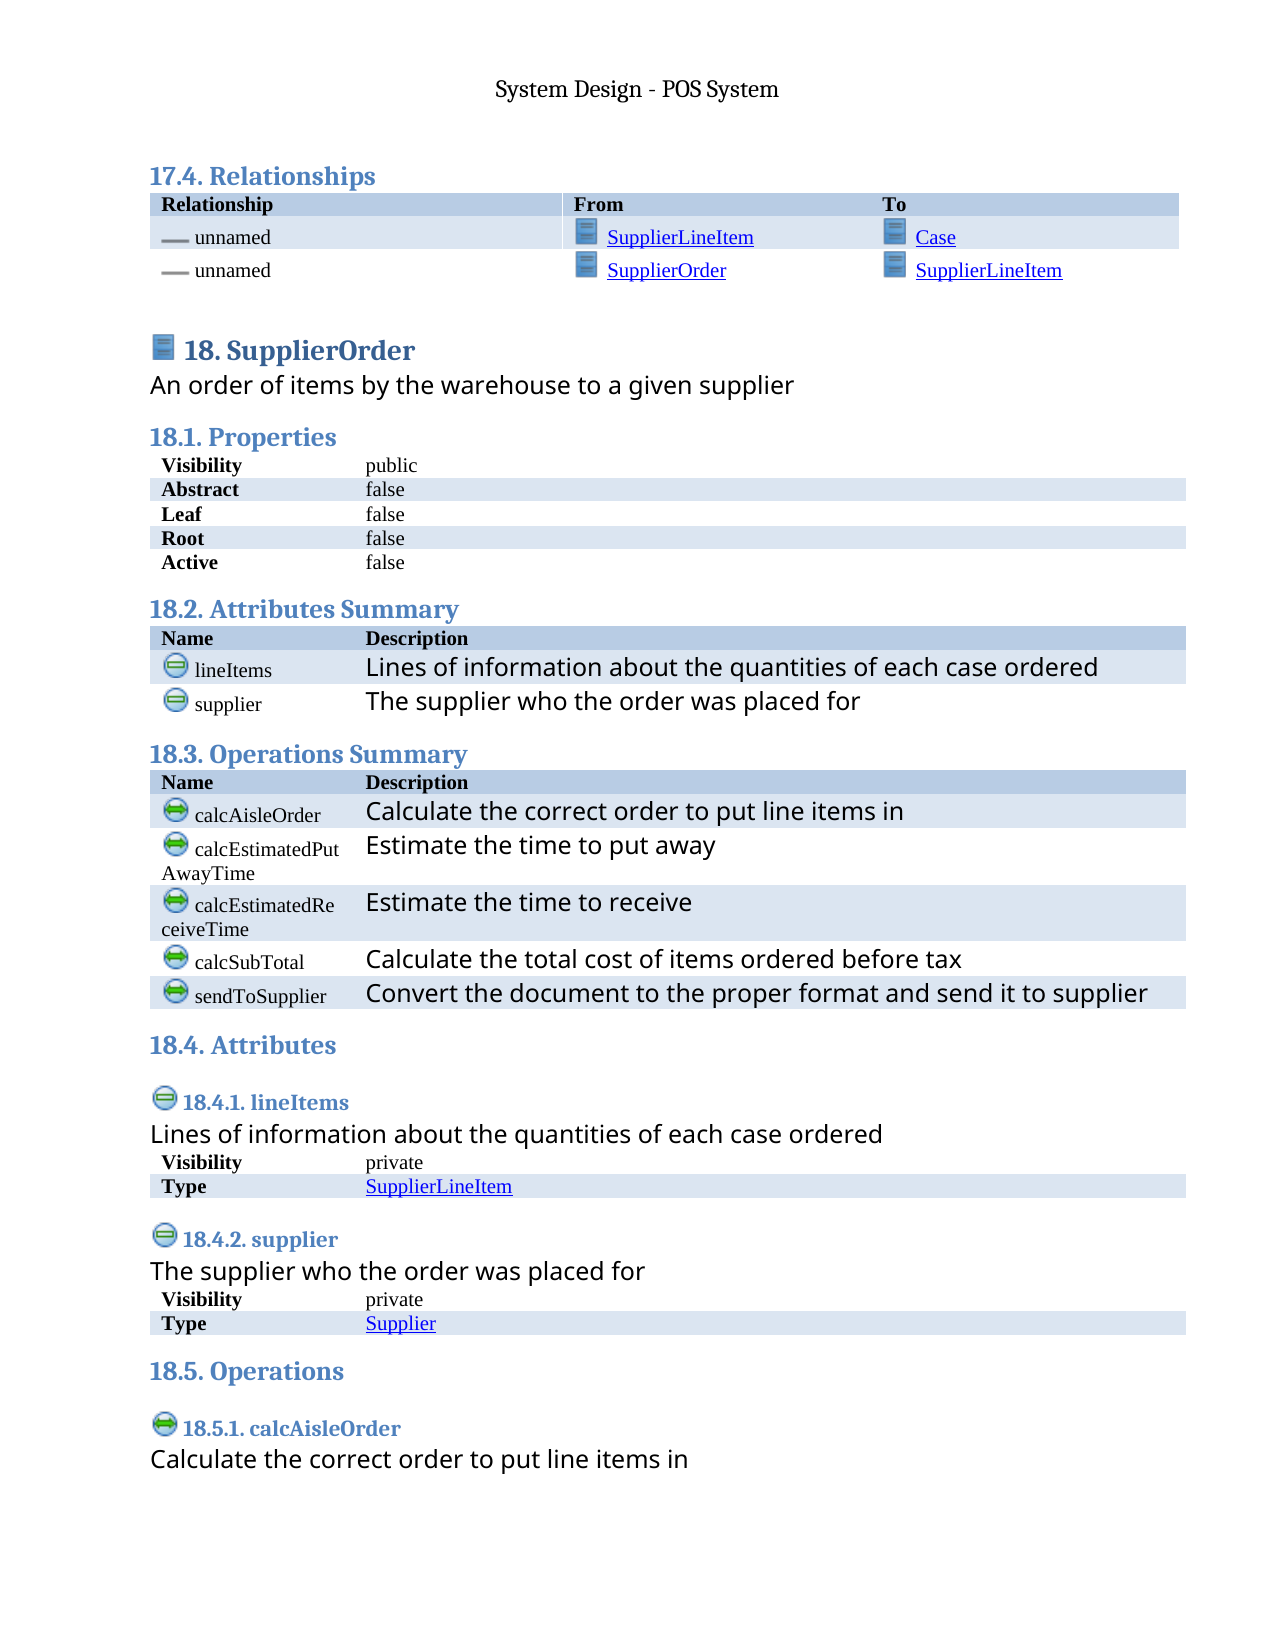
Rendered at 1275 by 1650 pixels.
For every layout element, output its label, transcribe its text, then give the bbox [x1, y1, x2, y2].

picture [150, 333, 179, 360]
picture [161, 685, 190, 712]
picture [150, 1409, 179, 1437]
table_cell sendToSupplier [150, 976, 354, 1009]
table_cell Root [150, 526, 354, 549]
table_header private [354, 1150, 1186, 1174]
table_cell supplier [150, 684, 354, 718]
table_cell Leaf [150, 501, 354, 526]
picture [150, 1220, 179, 1248]
table_cell Type [150, 1174, 354, 1198]
text The supplier who the order was placed for [150, 1253, 1125, 1287]
picture [882, 217, 910, 245]
text Lines of information about the quantities of each case ordered [150, 1116, 1125, 1150]
table_header Visibility [150, 453, 354, 477]
table_header Visibility [150, 1287, 354, 1311]
subtitle 18.1. Properties [150, 422, 1125, 453]
subtitle 18.5.1. calcAisleOrder [150, 1408, 1125, 1442]
table_cell calcSubTotal [150, 941, 354, 976]
table_header To [871, 193, 1179, 216]
table_cell false [354, 550, 1186, 574]
table_cell Calculate the total cost of items ordered before tax [354, 941, 1186, 976]
table_cell calcEstimatedPutAwayTime [150, 828, 354, 885]
subtitle 18.4.2. supplier [150, 1219, 1125, 1253]
text Calculate the correct order to put line items in [150, 1442, 1125, 1476]
table_header public [354, 453, 1186, 477]
table_cell SupplierLineItem [354, 1174, 1186, 1198]
table_cell Estimate the time to receive [354, 885, 1186, 941]
subtitle 18.4.1. lineItems [150, 1082, 1125, 1116]
picture [882, 250, 910, 278]
picture [161, 650, 190, 678]
picture [150, 1083, 179, 1111]
table_cell calcEstimatedReceiveTime [150, 885, 354, 941]
table_header Description [354, 626, 1186, 650]
subtitle 18.4. Attributes [150, 1030, 1125, 1062]
table_cell SupplierLineItem [563, 216, 871, 249]
table_header Name [150, 626, 354, 650]
picture [161, 795, 190, 822]
subtitle 18.3. Operations Summary [150, 739, 1125, 770]
picture [161, 259, 190, 278]
subtitle 18.5. Operations [150, 1356, 1125, 1387]
table_cell false [354, 526, 1186, 549]
table_header Visibility [150, 1150, 354, 1174]
picture [573, 250, 602, 278]
subtitle 18. SupplierOrder [150, 332, 1125, 367]
table_cell calcAisleOrder [150, 794, 354, 828]
picture [161, 829, 190, 857]
table_header From [563, 193, 871, 216]
table_header private [354, 1287, 1186, 1311]
table_cell Case [871, 216, 1179, 249]
table_header Description [354, 770, 1186, 794]
picture [161, 942, 190, 970]
table_cell Abstract [150, 478, 354, 501]
table_cell false [354, 478, 1186, 501]
table_cell Estimate the time to put away [354, 828, 1186, 885]
table_cell Lines of information about the quantities of each case ordered [354, 650, 1186, 684]
subtitle 18.2. Attributes Summary [150, 594, 1125, 626]
table_header Relationship [150, 193, 562, 216]
table_cell SupplierLineItem [871, 249, 1179, 282]
picture [573, 217, 602, 245]
table_header Name [150, 770, 354, 794]
table_cell SupplierOrder [563, 249, 871, 282]
subtitle 17.4. Relationships [150, 161, 1125, 192]
table_cell Active [150, 550, 354, 574]
table_cell Type [150, 1311, 354, 1335]
table_cell Convert the document to the proper format and send it to supplier [354, 976, 1186, 1009]
table_cell lineItems [150, 650, 354, 684]
text An order of items by the warehouse to a given supplier [150, 367, 1125, 401]
table_cell unnamed [150, 249, 562, 282]
table_cell Supplier [354, 1311, 1186, 1335]
table_cell Calculate the correct order to put line items in [354, 794, 1186, 828]
table_cell false [354, 501, 1186, 526]
picture [161, 976, 190, 1004]
picture [161, 227, 190, 245]
table_cell The supplier who the order was placed for [354, 684, 1186, 718]
picture [161, 885, 190, 913]
table_cell unnamed [150, 216, 562, 249]
